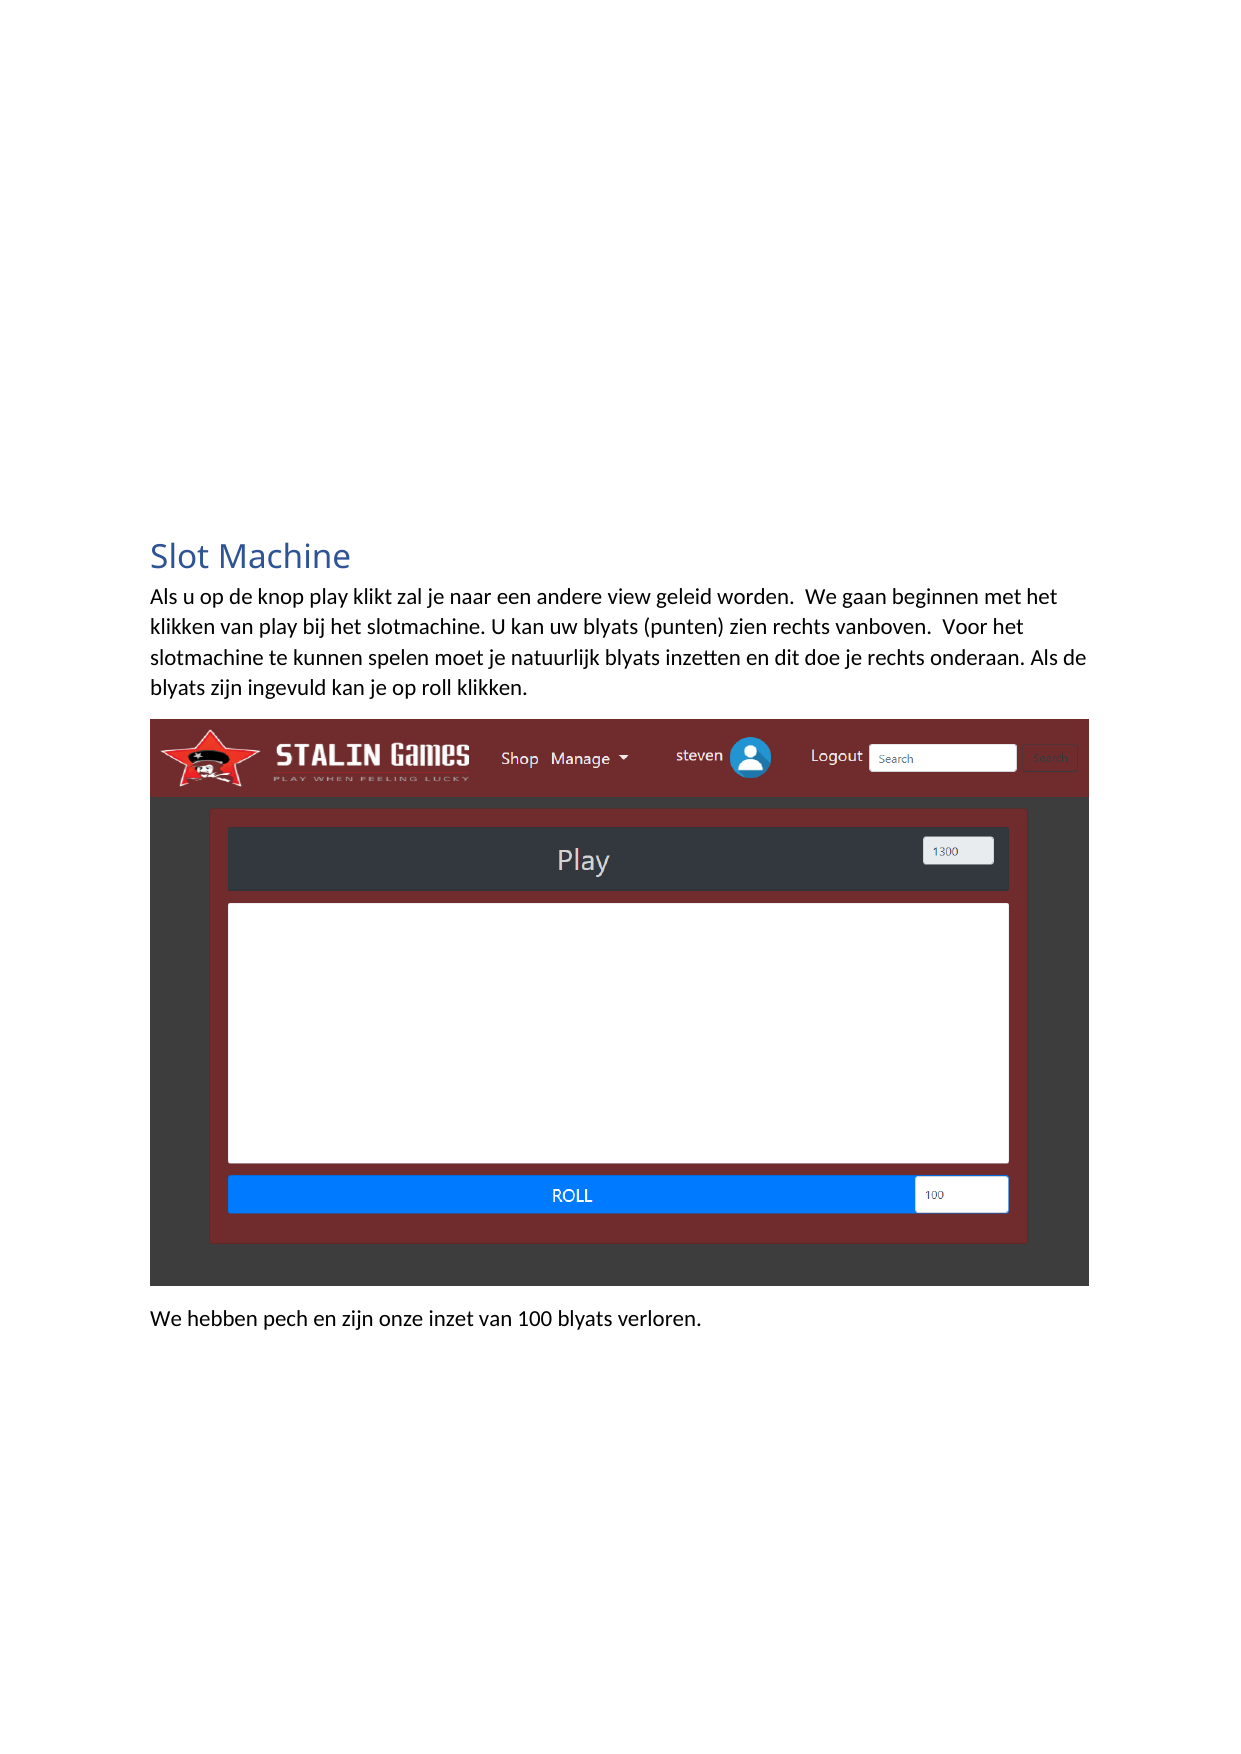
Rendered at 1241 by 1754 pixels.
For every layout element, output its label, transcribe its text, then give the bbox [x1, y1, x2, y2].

text We hebben pech en zijn onze inzet van 100 blyats verloren. [150, 1304, 1090, 1332]
subtitle Slot Machine [150, 533, 1090, 579]
picture [150, 719, 1089, 1286]
text Als u op de knop play klikt zal je naar een andere view geleid worden. We gaan beginnen met het klikken van play bij het slotmachine. U kan uw blyats (punten) zien rechts vanboven. Voor het slotmachine te kunnen spelen moet je natuurlijk blyats inzetten en dit doe je rechts onderaan. Als de blyats zijn ingevuld kan je op roll klikken. [150, 582, 1090, 701]
